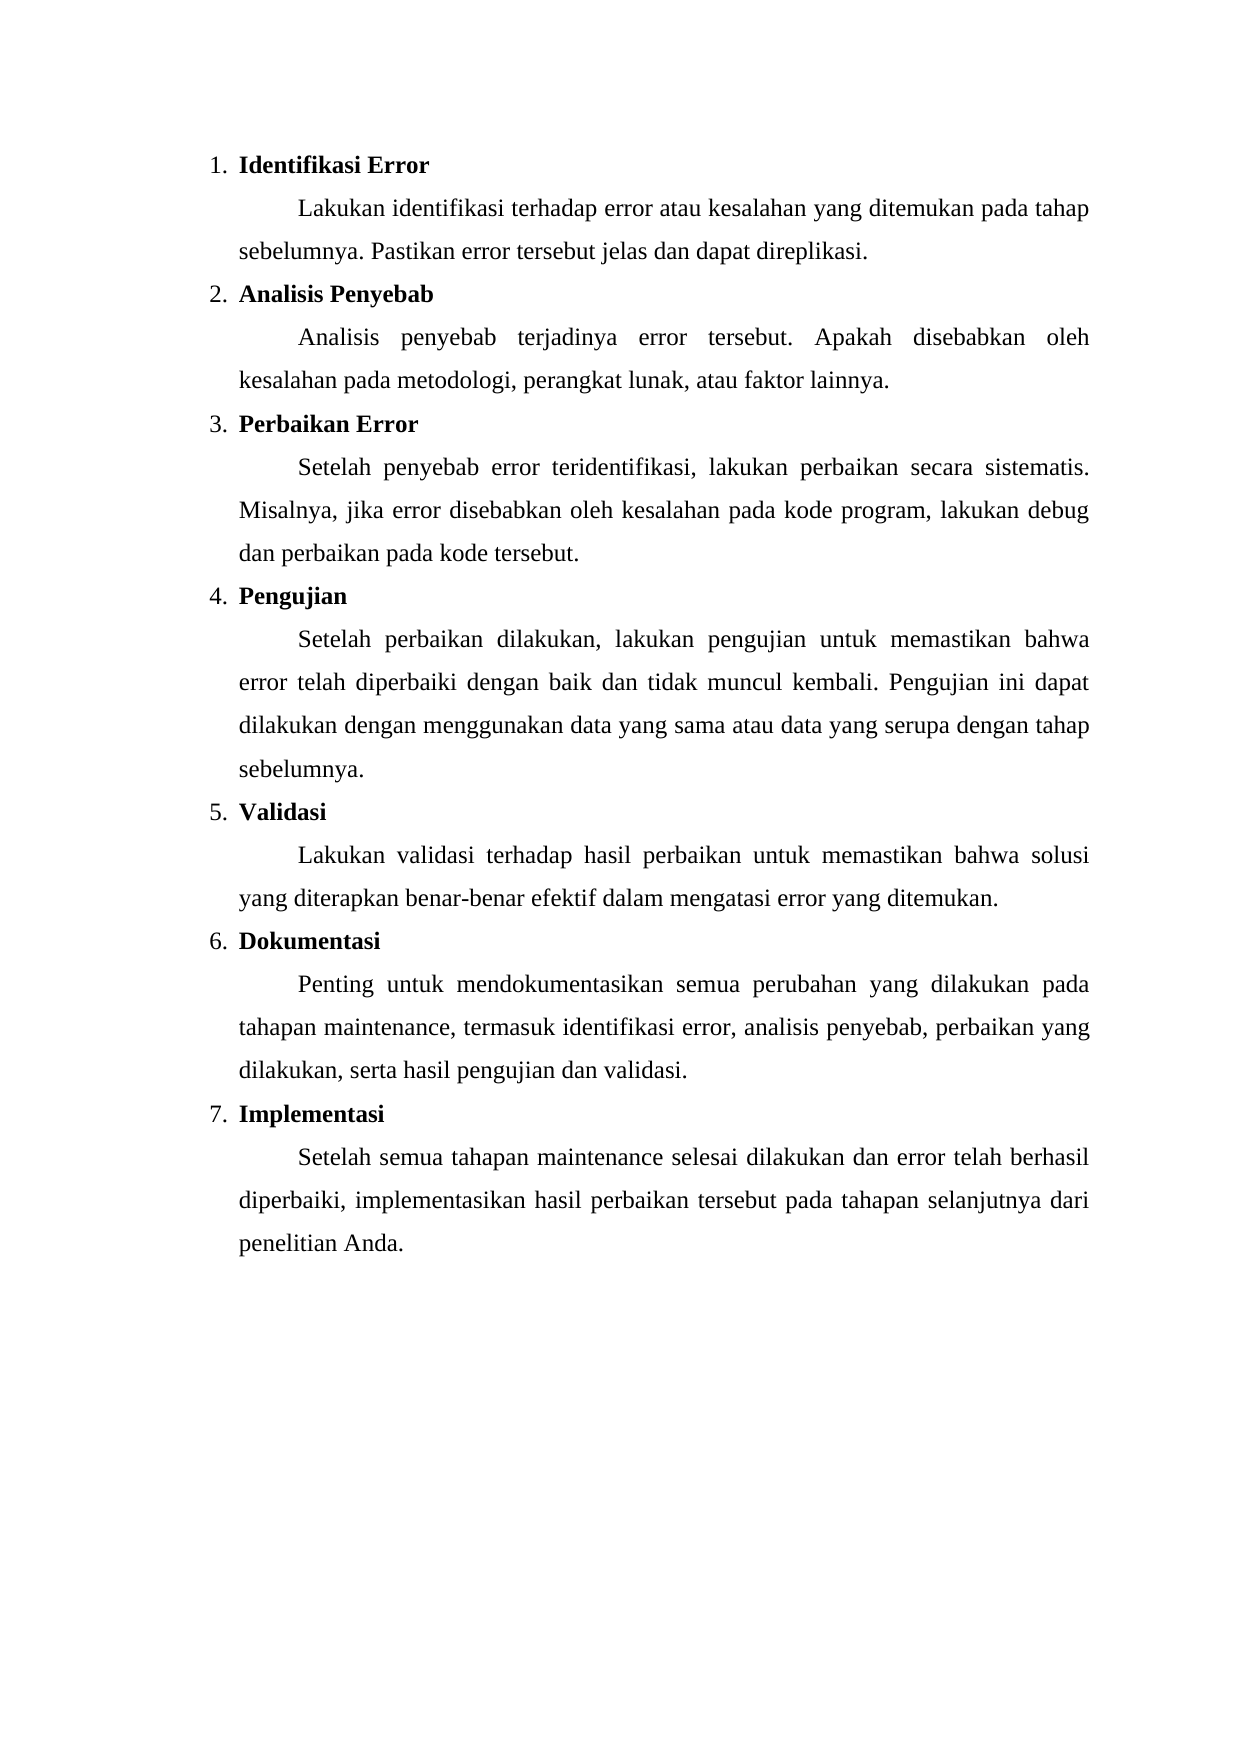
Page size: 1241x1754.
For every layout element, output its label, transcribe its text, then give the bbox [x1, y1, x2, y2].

text Setelah penyebab error teridentifikasi, lakukan perbaikan secara sistematis. Misalnya, jika error disebabkan oleh kesalahan pada kode program, lakukan debug dan perbaikan pada kode tersebut. [239, 452, 1090, 567]
text Lakukan identifikasi terhadap error atau kesalahan yang ditemukan pada tahap sebelumnya. Pastikan error tersebut jelas dan dapat direplikasi. [239, 193, 1090, 265]
list Identifikasi Error [209, 150, 1090, 179]
list Perbaikan Error [209, 409, 1090, 437]
text Analisis penyebab terjadinya error tersebut. Apakah disebabkan oleh kesalahan pada metodologi, perangkat lunak, atau faktor lainnya. [239, 322, 1090, 394]
list Dokumentasi [209, 926, 1090, 955]
text Setelah semua tahapan maintenance selesai dilakukan dan error telah berhasil diperbaiki, implementasikan hasil perbaikan tersebut pada tahapan selanjutnya dari penelitian Anda. [239, 1142, 1090, 1257]
list Validasi [209, 797, 1090, 826]
text Lakukan validasi terhadap hasil perbaikan untuk memastikan bahwa solusi yang diterapkan benar-benar efektif dalam mengatasi error yang ditemukan. [239, 840, 1090, 912]
text Penting untuk mendokumentasikan semua perubahan yang dilakukan pada tahapan maintenance, termasuk identifikasi error, analisis penyebab, perbaikan yang dilakukan, serta hasil pengujian dan validasi. [239, 969, 1090, 1084]
list Analisis Penyebab [209, 279, 1090, 308]
text Setelah perbaikan dilakukan, lakukan pengujian untuk memastikan bahwa error telah diperbaiki dengan baik dan tidak muncul kembali. Pengujian ini dapat dilakukan dengan menggunakan data yang sama atau data yang serupa dengan tahap sebelumnya. [239, 624, 1090, 782]
list Pengujian [209, 581, 1090, 610]
list Implementasi [209, 1099, 1090, 1127]
